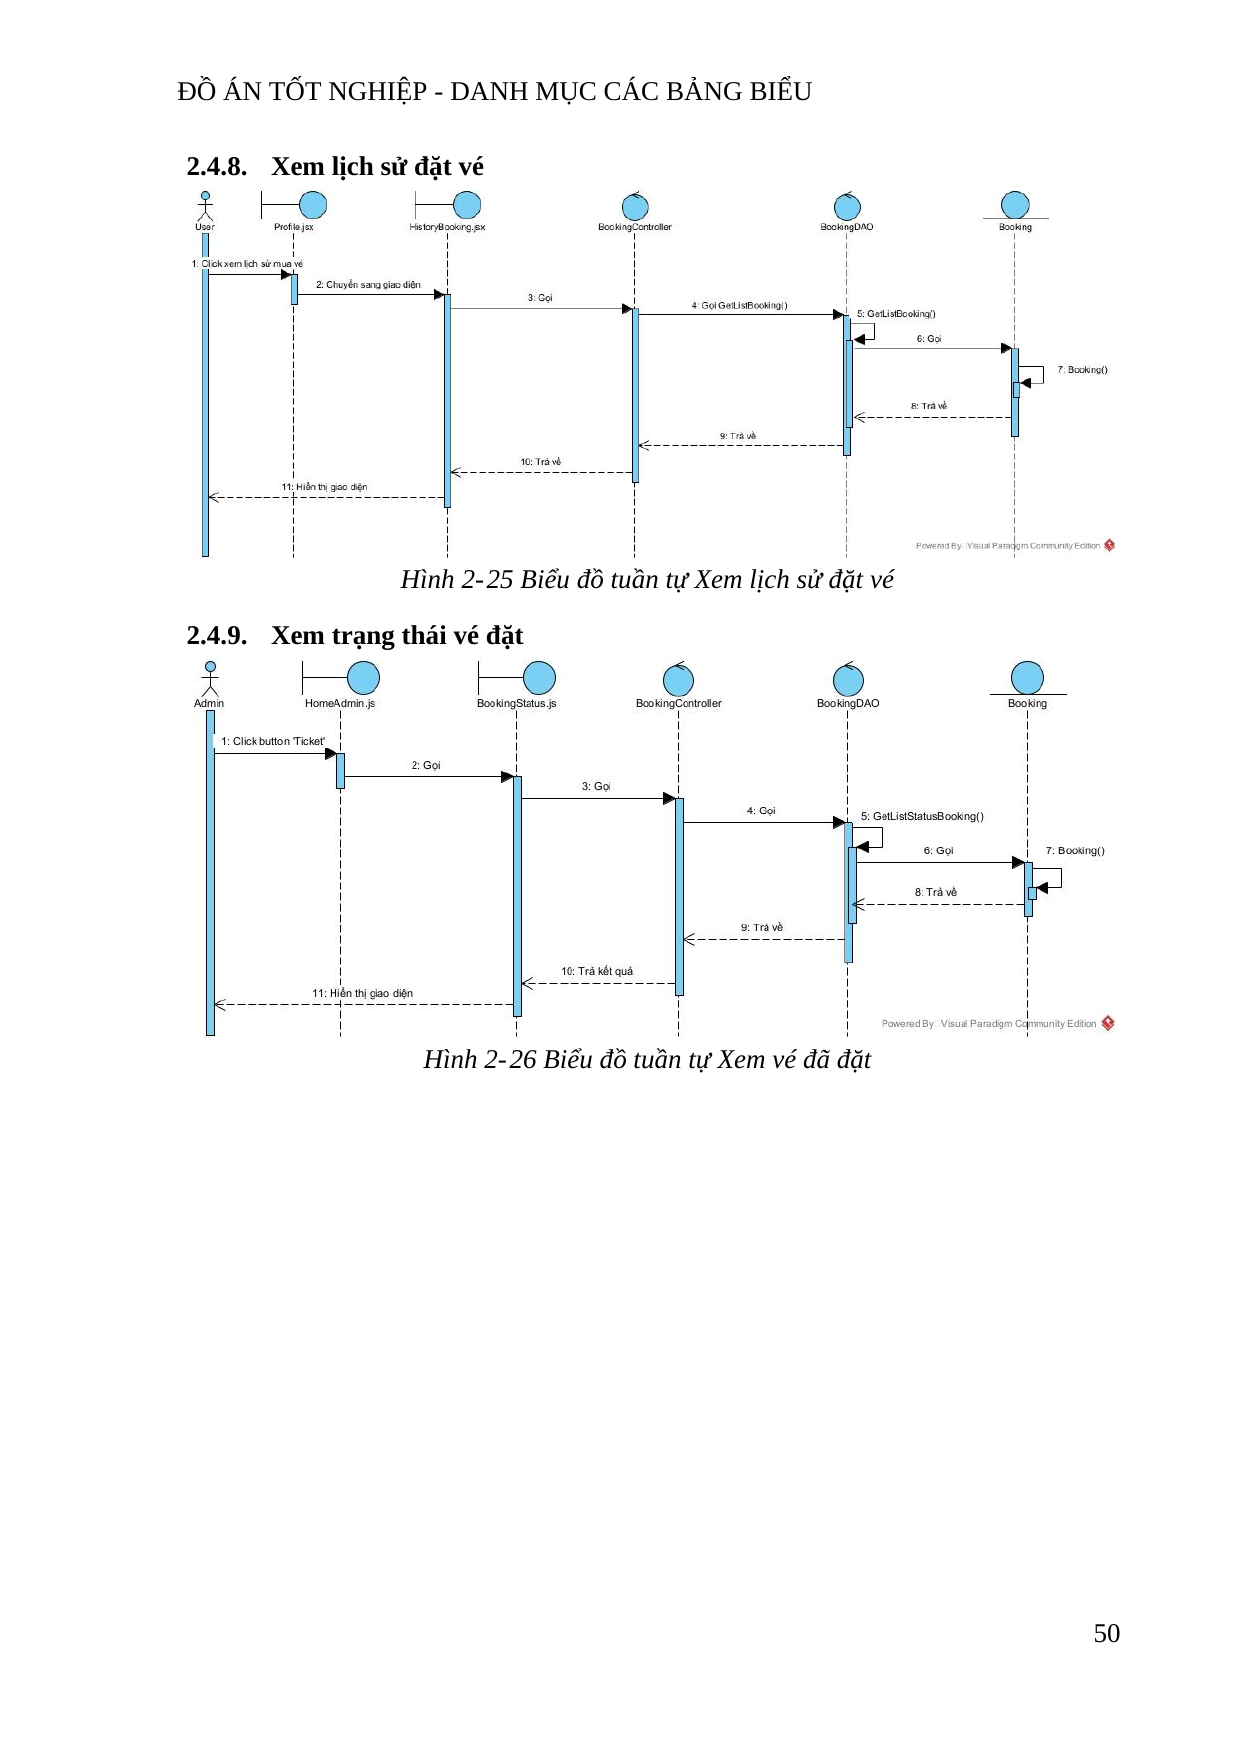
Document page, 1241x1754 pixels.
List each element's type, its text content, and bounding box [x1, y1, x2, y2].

subtitle Xem trạng thái vé đặt [186, 619, 1120, 651]
subtitle Xem lịch sử đặt vé [186, 150, 1120, 181]
picture [178, 190, 1119, 559]
picture [178, 659, 1119, 1039]
